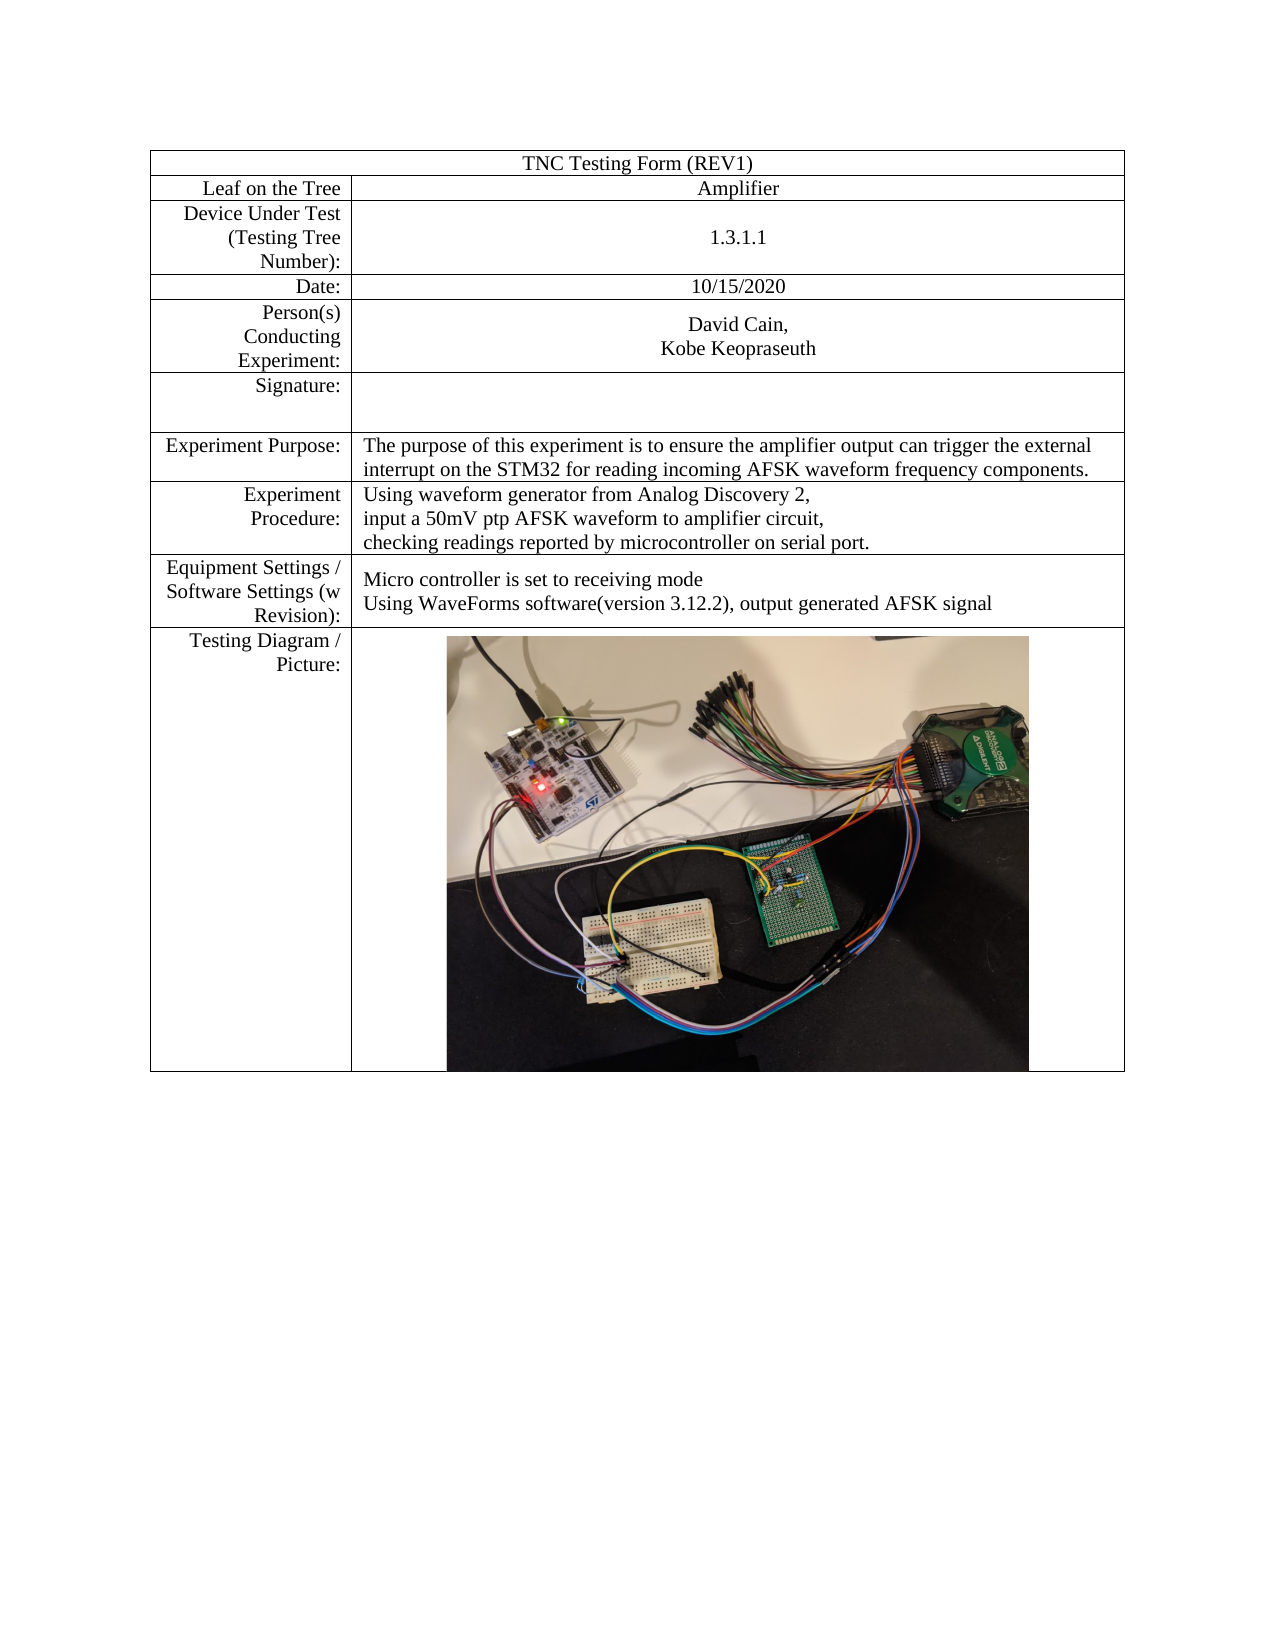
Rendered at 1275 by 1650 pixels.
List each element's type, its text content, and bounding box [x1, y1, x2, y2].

picture [447, 636, 1029, 1072]
table_cell Experiment Purpose: [151, 433, 351, 481]
table_cell Person(s) Conducting Experiment: [151, 300, 351, 372]
table_cell Equipment Settings / Software Settings (w Revision): [151, 555, 351, 627]
table_cell Micro controller is set to receiving mode Using WaveForms software(version 3.12.2), output generated AFSK signal [352, 555, 1124, 627]
table_cell Date: [151, 275, 351, 298]
table_cell Signature: [151, 373, 351, 432]
table_cell [352, 373, 1124, 432]
table_cell Experiment Procedure: [151, 482, 351, 554]
table_cell Amplifier [352, 176, 1124, 200]
table_cell 10/15/2020 [352, 275, 1124, 298]
table_cell The purpose of this experiment is to ensure the amplifier output can trigger the external interrupt on the STM32 for reading incoming AFSK waveform frequency components. [352, 433, 1124, 481]
table_cell [352, 628, 1124, 1071]
table_cell 1.3.1.1 [352, 201, 1124, 273]
table_cell Device Under Test (Testing Tree Number): [151, 201, 351, 273]
table_cell Testing Diagram / Picture: [151, 628, 351, 1071]
table_cell Using waveform generator from Analog Discovery 2, input a 50mV ptp AFSK waveform to amplifier circuit, checking readings reported by microcontroller on serial port. [352, 482, 1124, 554]
table_cell David Cain, Kobe Keopraseuth [352, 300, 1124, 372]
table_cell Leaf on the Tree [151, 176, 351, 200]
table_header TNC Testing Form (REV1) [151, 151, 1124, 175]
